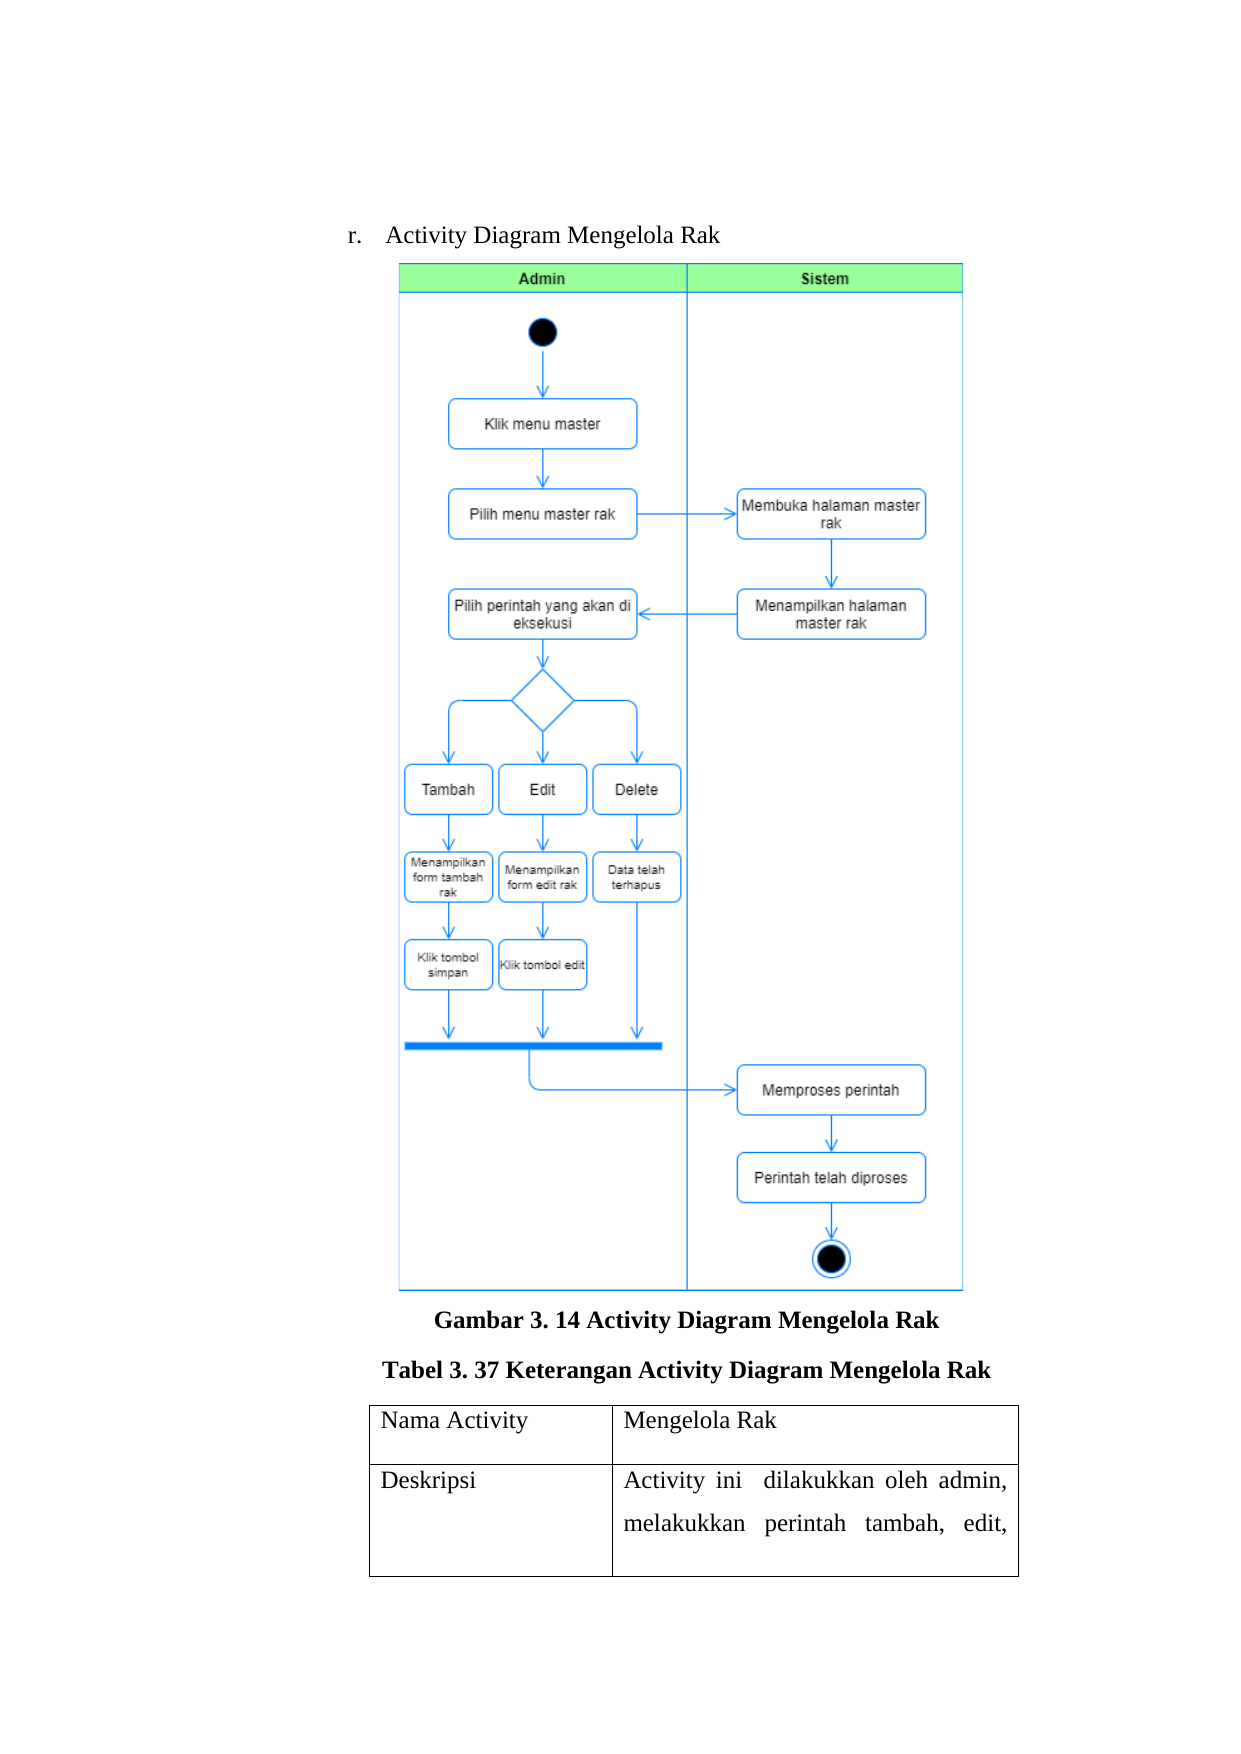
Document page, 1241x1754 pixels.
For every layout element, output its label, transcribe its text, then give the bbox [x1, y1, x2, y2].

picture [398, 263, 964, 1291]
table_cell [613, 1465, 1018, 1576]
table_cell Deskripsi [370, 1465, 612, 1576]
list Activity Diagram Mengelola Rak [348, 220, 1063, 249]
table_header Nama Activity [370, 1406, 612, 1464]
table_header Mengelola Rak [613, 1406, 1018, 1464]
